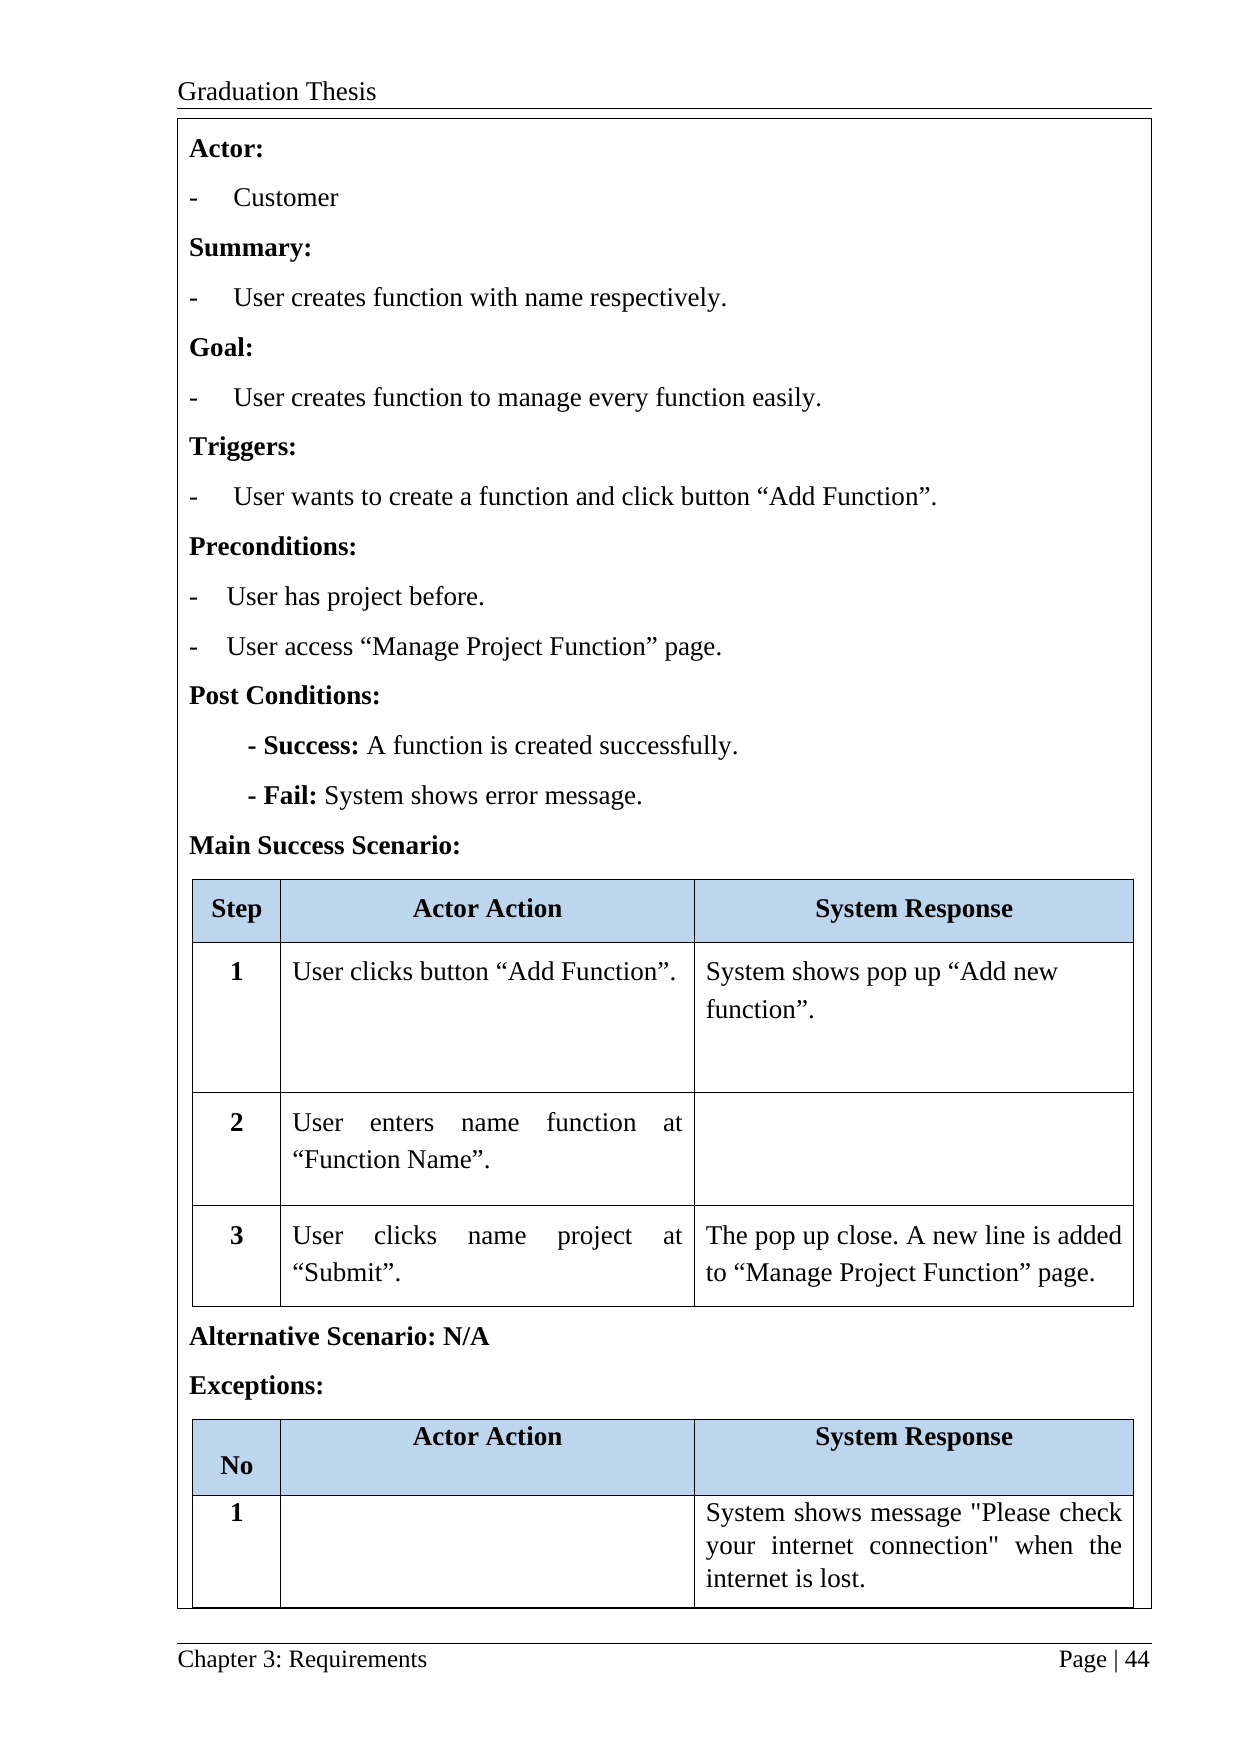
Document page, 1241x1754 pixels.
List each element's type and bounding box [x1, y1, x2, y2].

table_cell [178, 119, 1151, 1608]
